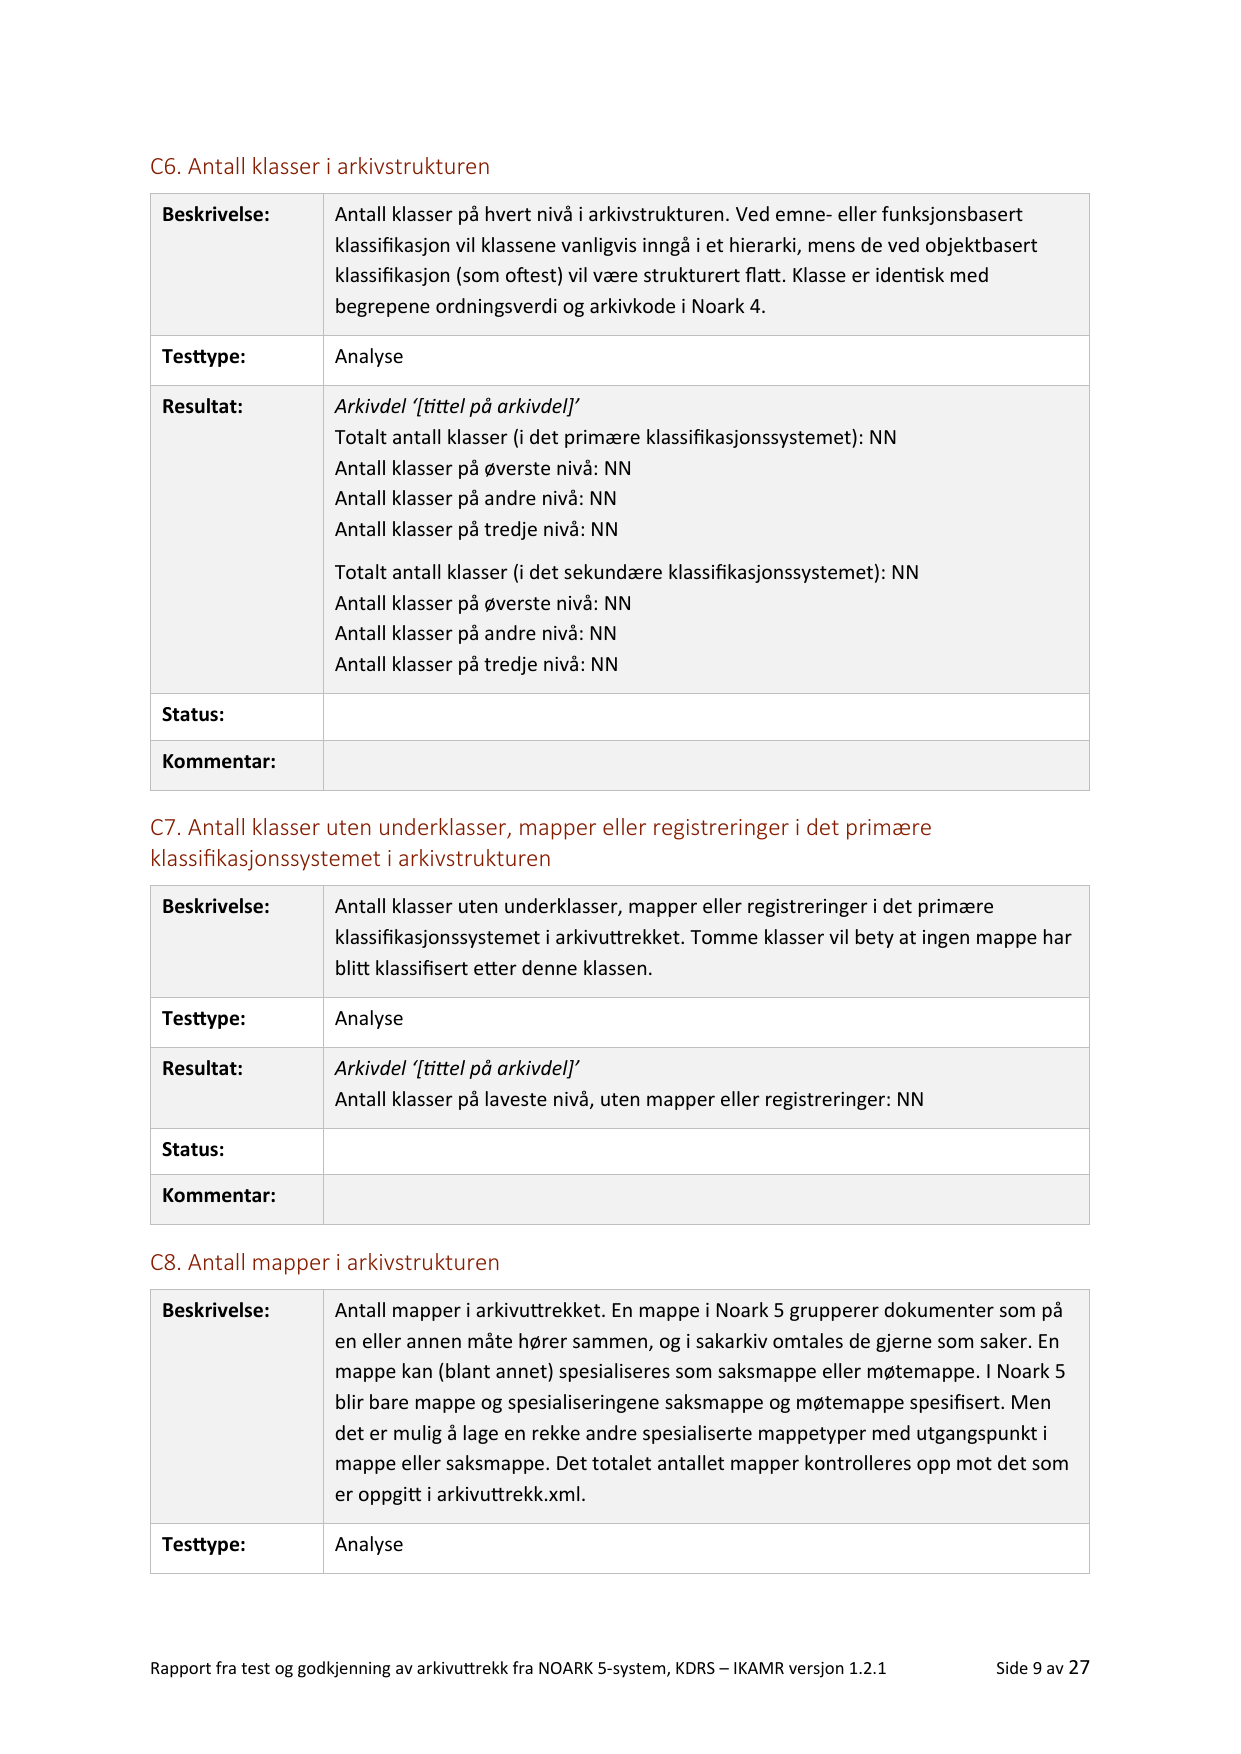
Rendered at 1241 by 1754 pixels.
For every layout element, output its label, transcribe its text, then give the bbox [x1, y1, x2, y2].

table_cell [324, 694, 1089, 739]
table_cell [324, 741, 1089, 790]
subtitle C6. Antall klasser i arkivstrukturen [150, 150, 1090, 181]
table_cell [324, 1129, 1089, 1174]
subtitle C8. Antall mapper i arkivstrukturen [150, 1246, 1090, 1277]
table_cell Analyse [324, 1524, 1089, 1573]
table_cell Testtype: [151, 336, 323, 385]
table_cell Status: [151, 1129, 323, 1174]
table_header Beskrivelse: [151, 886, 323, 997]
table_cell Arkivdel ‘[tittel på arkivdel]’ Totalt antall klasser (i det primære klassifikasjonssystemet): NN Antall klasser på øverste nivå: NN Antall klasser på andre nivå: NN Antall klasser på tredje nivå: NN Totalt antall klasser (i det sekundære klassifikasjonssystemet): NN Antall klasser på øverste nivå: NN Antall klasser på andre nivå: NN Antall klasser på tredje nivå: NN [324, 386, 1089, 693]
table_cell Arkivdel ‘[tittel på arkivdel]’ Antall klasser på laveste nivå, uten mapper eller registreringer: NN [324, 1048, 1089, 1128]
table_cell Analyse [324, 336, 1089, 385]
table_cell Status: [151, 694, 323, 739]
table_cell Resultat: [151, 1048, 323, 1128]
table_cell Testtype: [151, 1524, 323, 1573]
table_header Antall mapper i arkivuttrekket. En mappe i Noark 5 grupperer dokumenter som på en eller annen måte hører sammen, og i sakarkiv omtales de gjerne som saker. En mappe kan (blant annet) spesialiseres som saksmappe eller møtemappe. I Noark 5 blir bare mappe og spesialiseringene saksmappe og møtemappe spesifisert. Men det er mulig å lage en rekke andre spesialiserte mappetyper med utgangspunkt i mappe eller saksmappe. Det totalet antallet mapper kontrolleres opp mot det som er oppgitt i arkivuttrekk.xml. [324, 1290, 1089, 1523]
subtitle C7. Antall klasser uten underklasser, mapper eller registreringer i det primære klassifikasjonssystemet i arkivstrukturen [150, 812, 1090, 873]
table_header Beskrivelse: [151, 1290, 323, 1523]
table_cell Kommentar: [151, 1175, 323, 1224]
table_cell [324, 1175, 1089, 1224]
table_cell Testtype: [151, 998, 323, 1047]
table_cell Resultat: [151, 386, 323, 693]
table_cell Kommentar: [151, 741, 323, 790]
table_header Beskrivelse: [151, 194, 323, 335]
table_header Antall klasser uten underklasser, mapper eller registreringer i det primære klassifikasjonssystemet i arkivuttrekket. Tomme klasser vil bety at ingen mappe har blitt klassifisert etter denne klassen. [324, 886, 1089, 997]
table_cell Analyse [324, 998, 1089, 1047]
table_header Antall klasser på hvert nivå i arkivstrukturen. Ved emne- eller funksjonsbasert klassifikasjon vil klassene vanligvis inngå i et hierarki, mens de ved objektbasert klassifikasjon (som oftest) vil være strukturert flatt. Klasse er identisk med begrepene ordningsverdi og arkivkode i Noark 4. [324, 194, 1089, 335]
